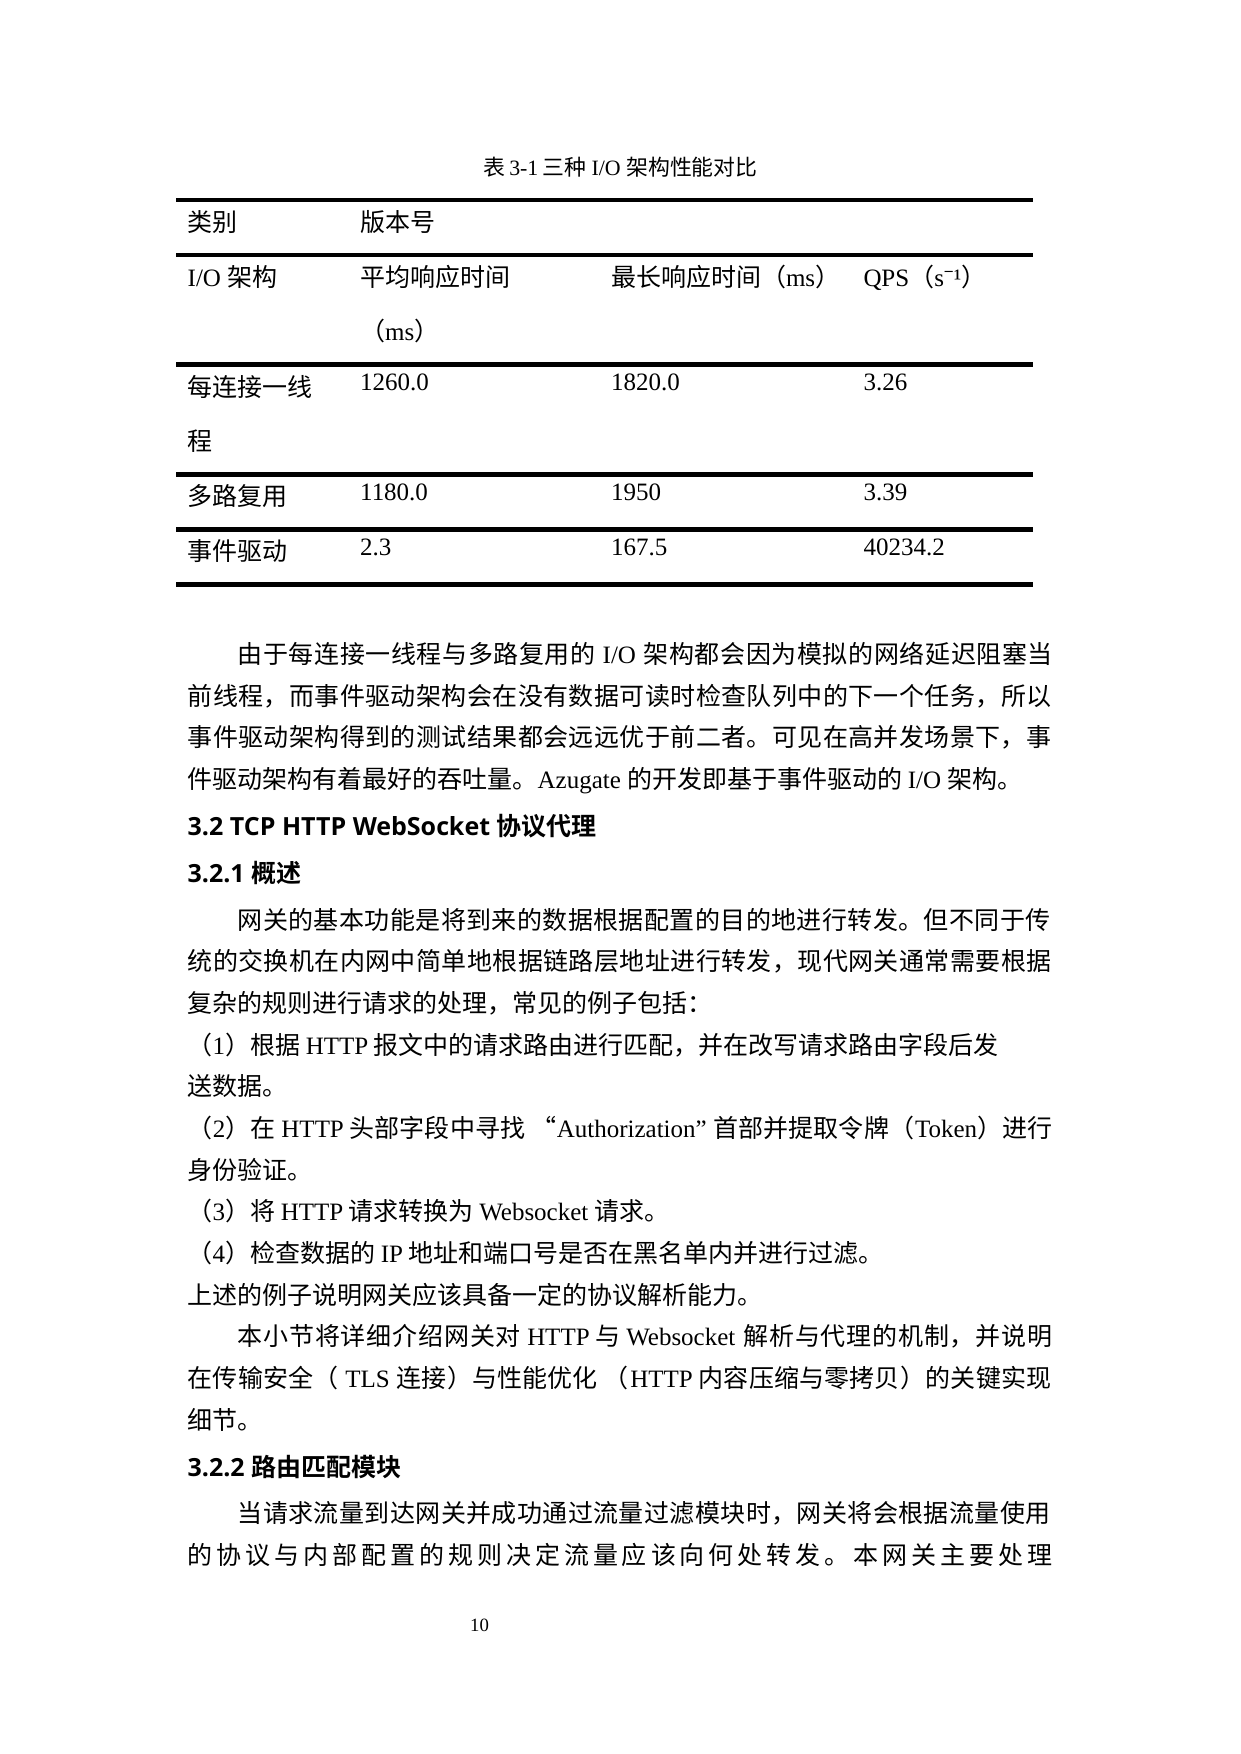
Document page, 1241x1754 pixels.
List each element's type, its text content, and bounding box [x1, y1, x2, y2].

list （2）在 HTTP 头部字段中寻找 “Authorization” 首部并提取令牌（Token）进行身份验证。 [187, 1104, 1053, 1187]
table_cell 40234.2 [852, 532, 1033, 582]
table_cell 1260.0 [349, 367, 599, 472]
table_header 版本号 [349, 202, 599, 253]
table_cell QPS（s⁻¹） [852, 257, 1033, 362]
table_cell 多路复用 [176, 477, 349, 527]
text 本小节将详细介绍网关对HTTP与Websocket 解析与代理的机制，并说明在传输安全（ TLS 连接）与性能优化 （HTTP 内容压缩与零拷贝）的关键实现细节。 [187, 1312, 1053, 1437]
table_cell 事件驱动 [176, 532, 349, 582]
table_cell 167.5 [600, 532, 852, 582]
list （1）根据 HTTP 报文中的请求路由进行匹配，并在改写请求路由字段后发 送数据。 [187, 1021, 1053, 1104]
table_header [852, 202, 1033, 253]
text 上述的例子说明网关应该具备一定的协议解析能力。 [187, 1271, 1053, 1312]
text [187, 1489, 1053, 1573]
table_cell 1950 [600, 477, 852, 527]
subtitle 3.2.1 概述 [187, 849, 1053, 891]
table_cell I/O 架构 [176, 257, 349, 362]
text 表3-1三种 I/O 架构性能对比 [187, 150, 1053, 182]
table_cell 1820.0 [600, 367, 852, 472]
subtitle 3.2.2 路由匹配模块 [187, 1443, 1053, 1484]
table_cell 1180.0 [349, 477, 599, 527]
table_cell 平均响应时间（ms） [349, 257, 599, 362]
table_cell 2.3 [349, 532, 599, 582]
text 由于每连接一线程与多路复用的 I/O 架构都会因为模拟的网络延迟阻塞当前线程，而事件驱动架构会在没有数据可读时检查队列中的下一个任务，所以事件驱动架构得到的测试结果都会远远优于前二者。可见在高并发场景下，事件驱动架构有着最好的吞吐量。Azugate 的开发即基于事件驱动的 I/O 架构。 [187, 630, 1053, 797]
list （3）将 HTTP 请求转换为 Websocket 请求。 [187, 1187, 1053, 1229]
table_header 类别 [176, 202, 349, 253]
table_cell 最长响应时间（ms） [600, 257, 852, 362]
list （4）检查数据的 IP 地址和端口号是否在黑名单内并进行过滤。 [187, 1229, 1053, 1271]
table_cell 3.26 [852, 367, 1033, 472]
subtitle 3.2 TCP HTTP WebSocket 协议代理 [187, 802, 1053, 844]
text 网关的基本功能是将到来的数据根据配置的目的地进行转发。但不同于传统的交换机在内网中简单地根据链路层地址进行转发，现代网关通常需要根据复杂的规则进行请求的处理，常见的例子包括： [187, 896, 1053, 1021]
table_cell 3.39 [852, 477, 1033, 527]
table_header [600, 202, 852, 253]
table_cell 每连接一线程 [176, 367, 349, 472]
